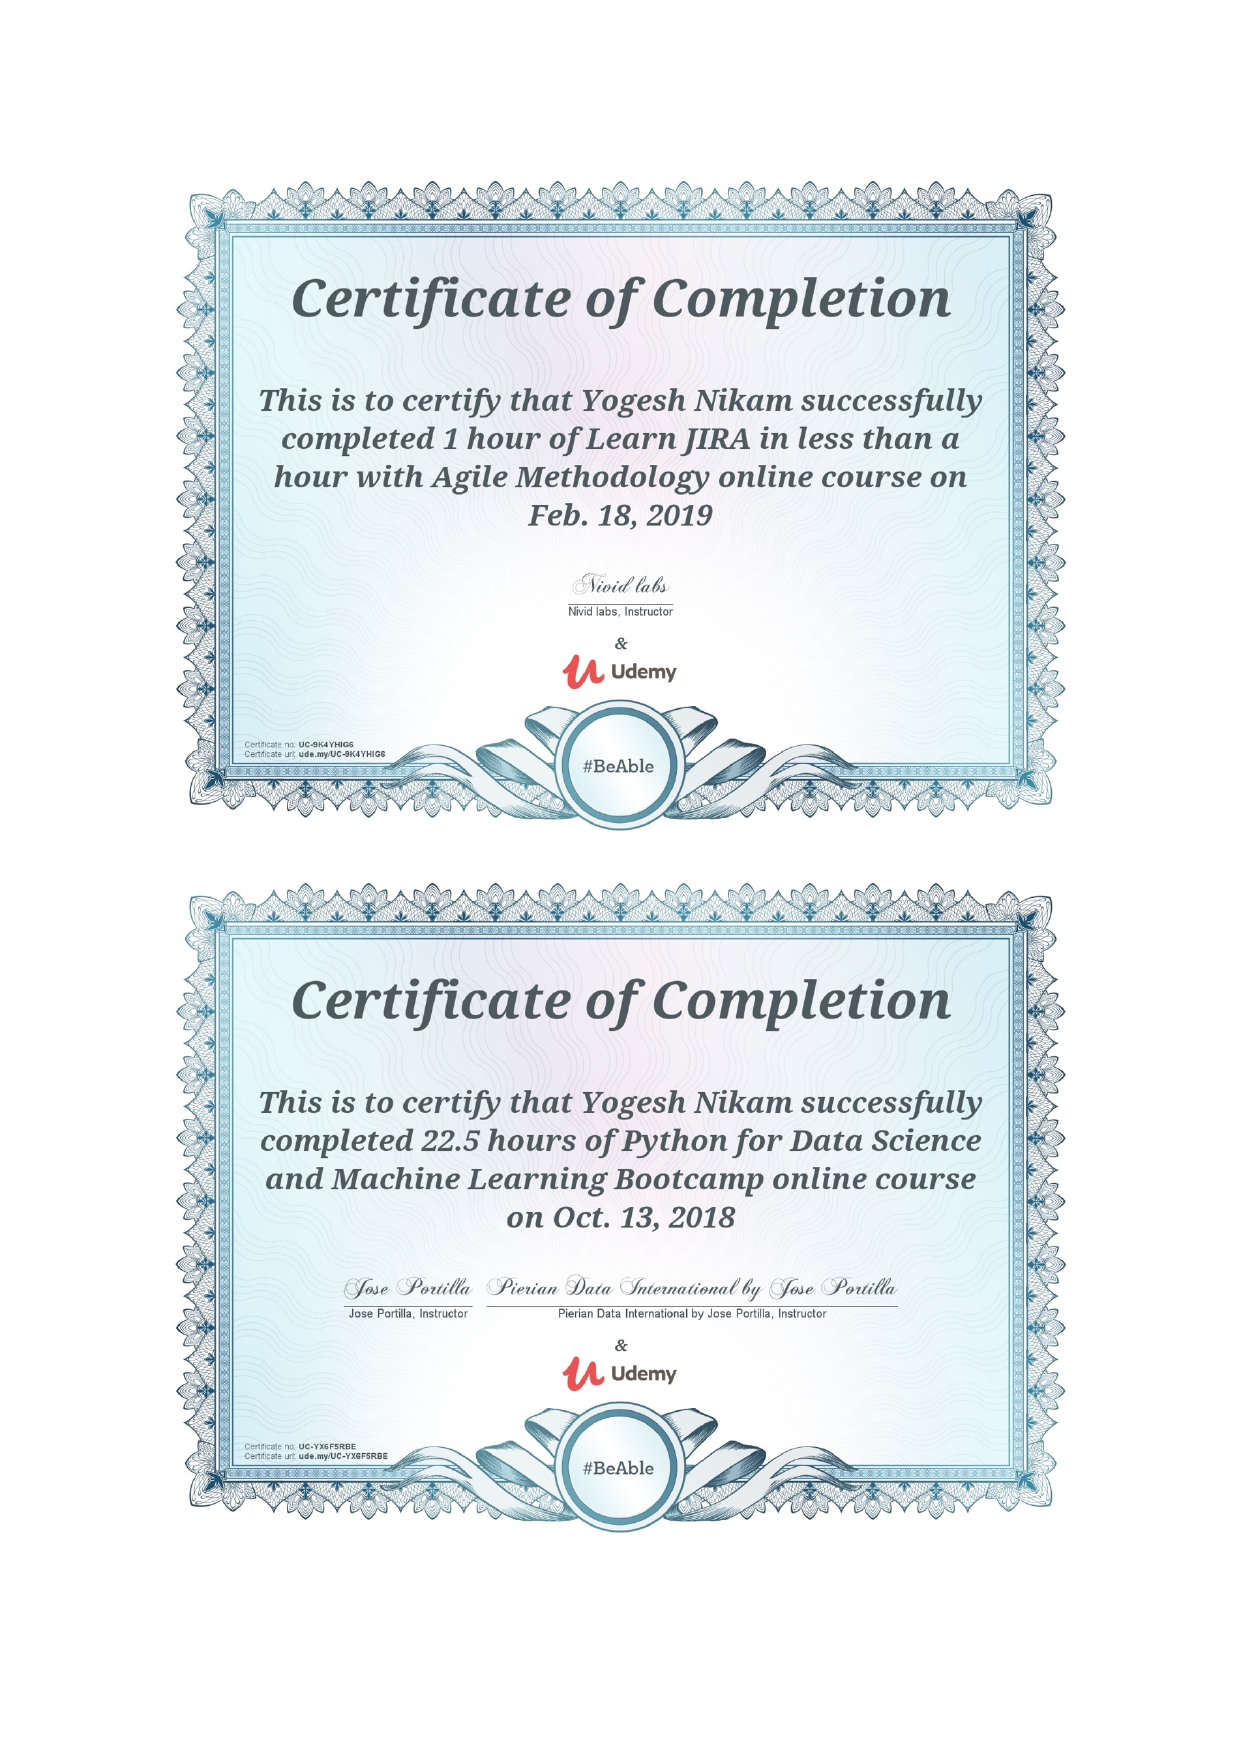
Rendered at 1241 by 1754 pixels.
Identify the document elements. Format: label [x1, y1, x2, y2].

picture [150, 150, 1091, 1554]
